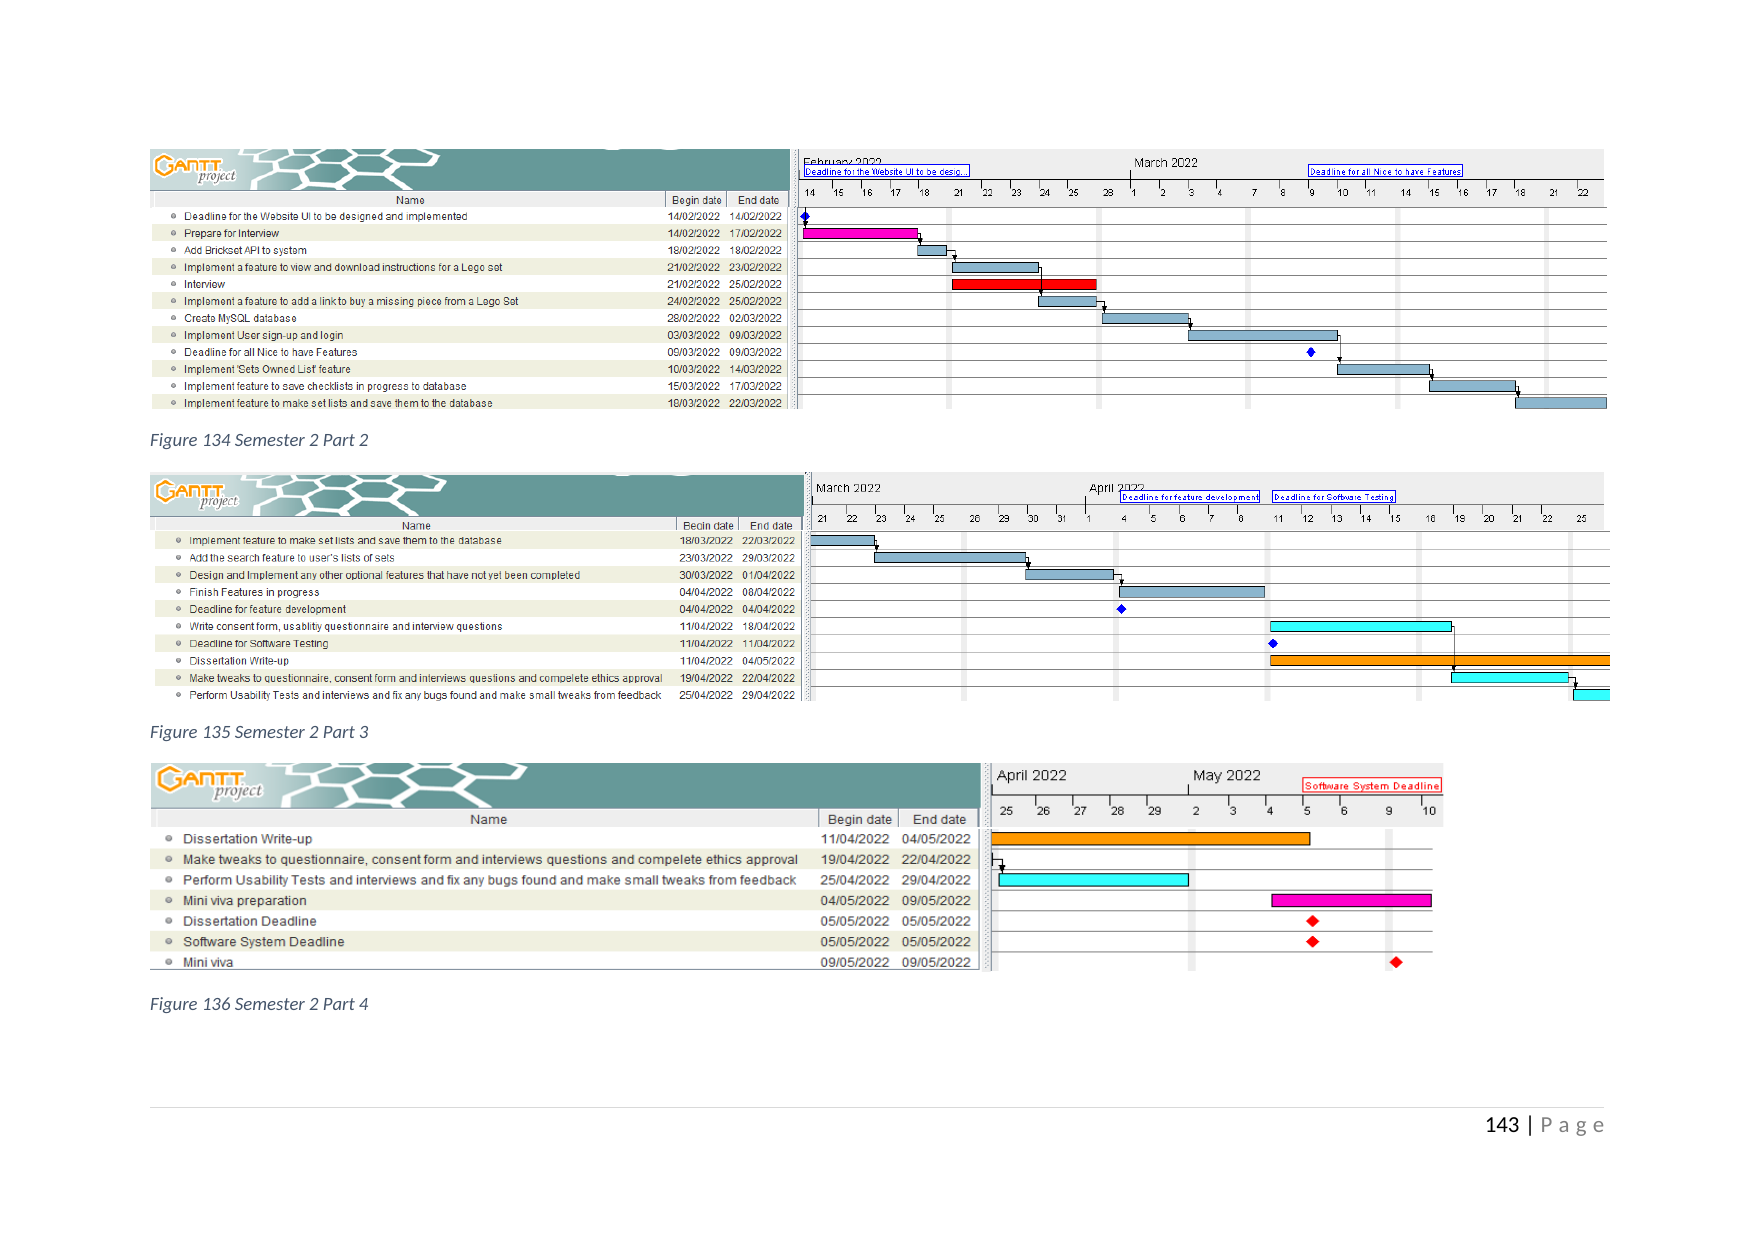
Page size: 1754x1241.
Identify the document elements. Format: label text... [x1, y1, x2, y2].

picture [155, 531, 1610, 701]
picture [150, 149, 1607, 409]
picture [150, 472, 1604, 530]
picture [150, 829, 1433, 972]
picture [151, 763, 1444, 827]
